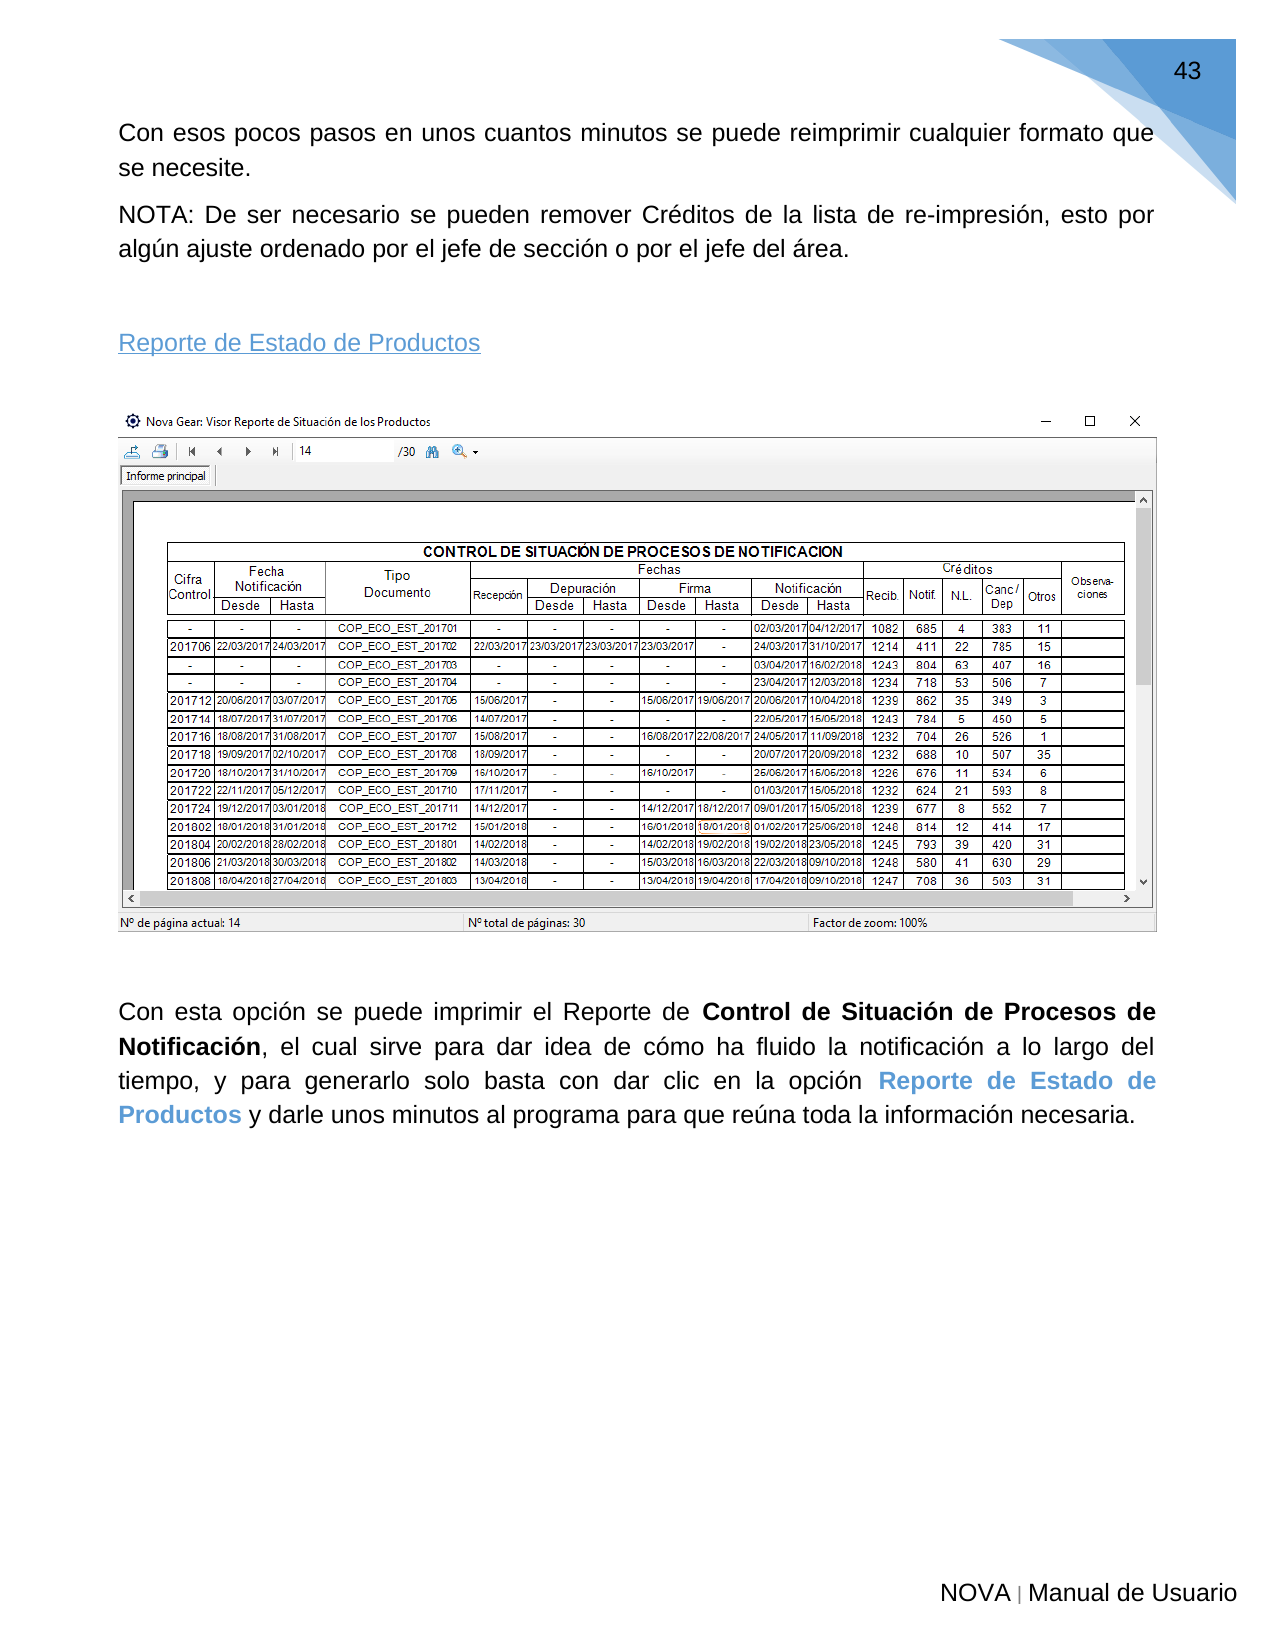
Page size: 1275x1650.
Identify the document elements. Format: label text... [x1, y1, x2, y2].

subtitle Reporte de Estado de Productos [118, 328, 1157, 357]
text Con esos pocos pasos en unos cuantos minutos se puede reimprimir cualquier formato que se necesite. [118, 118, 1157, 181]
picture [118, 410, 1157, 932]
picture [997, 39, 1236, 205]
text Con esta opción se puede imprimir el Reporte de Control de Situación de Procesos de Notificación, el cual sirve para dar idea de cómo ha fluido la notificación a lo largo del tiempo, y para generarlo solo basta con dar clic en la opción Reporte de Estado de Productos y darle unos minutos al programa para que reúna toda la información necesaria. [118, 997, 1157, 1129]
text NOTA: De ser necesario se pueden remover Créditos de la lista de re-impresión, esto por algún ajuste ordenado por el jefe de sección o por el jefe del área. [118, 199, 1157, 263]
